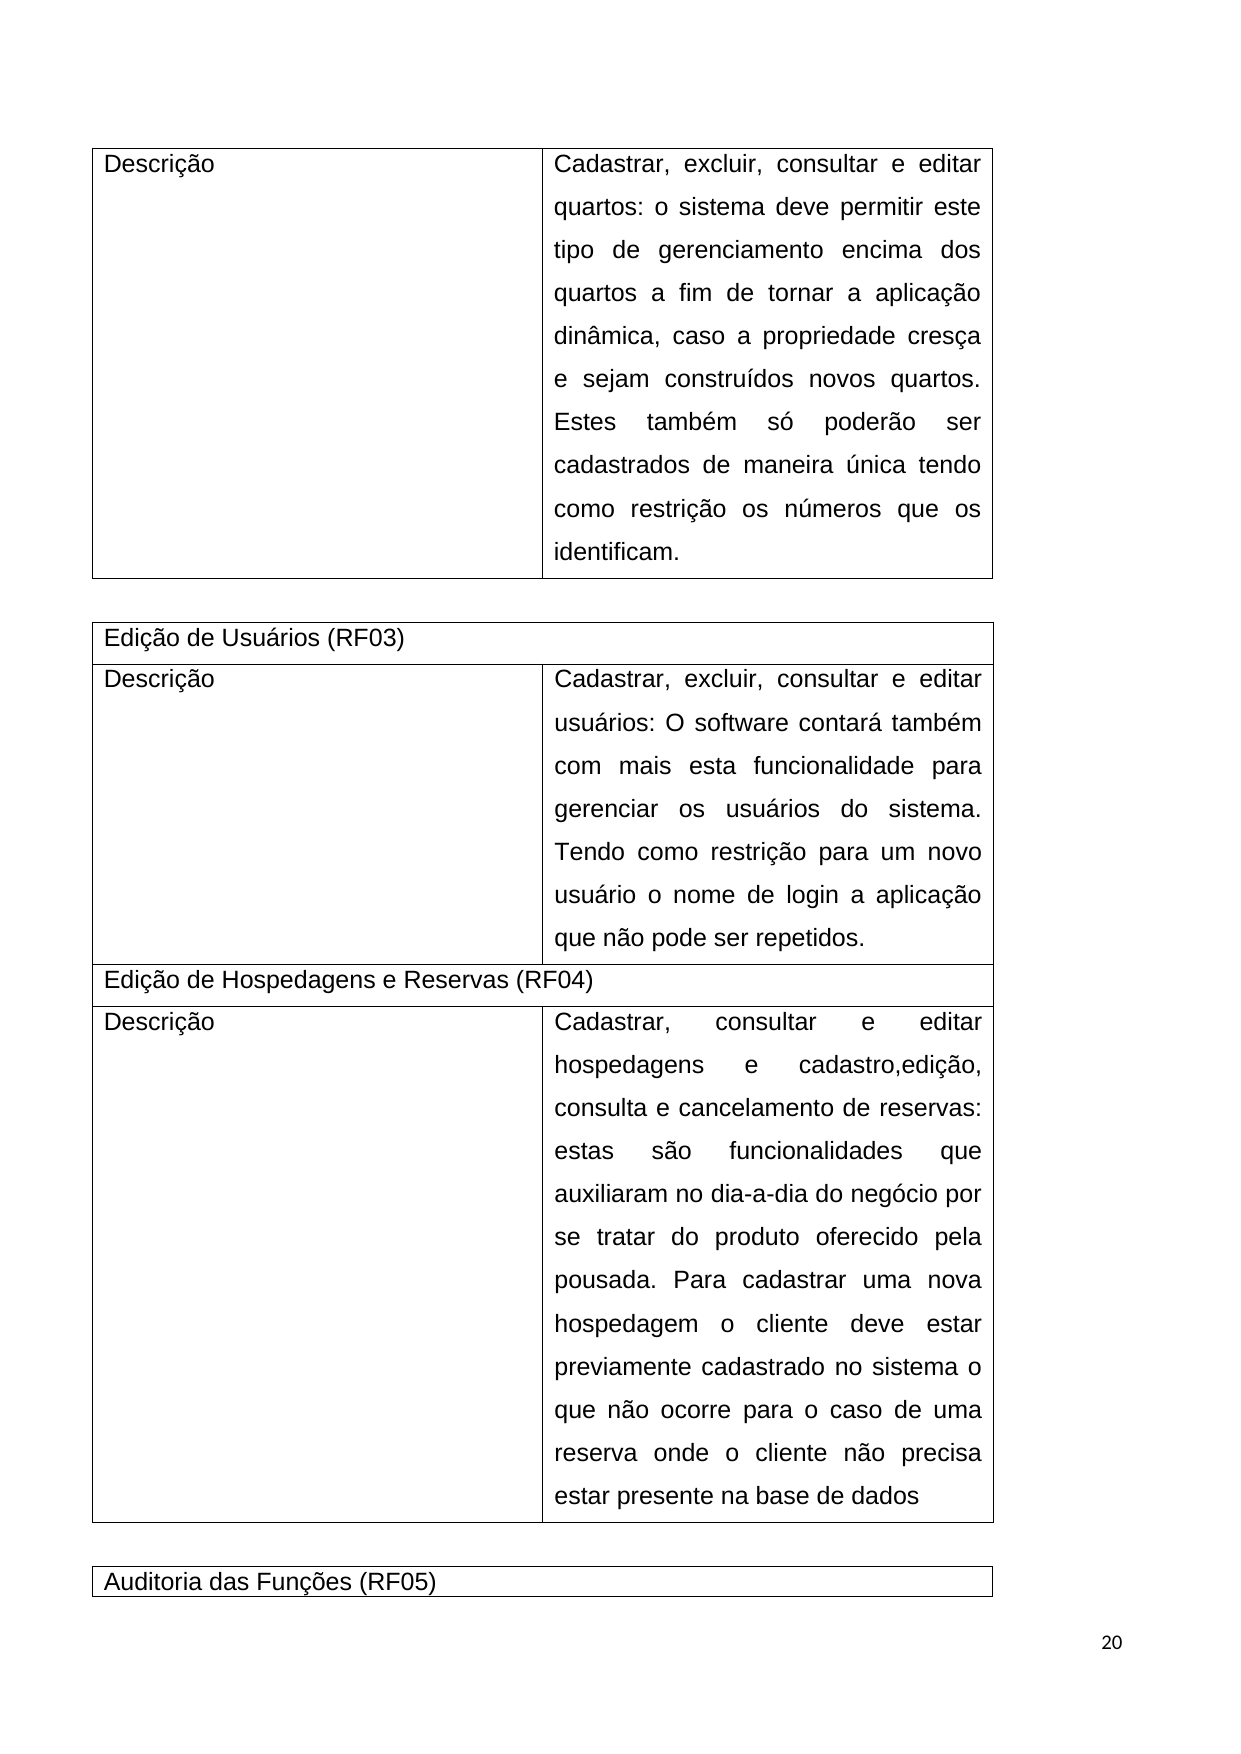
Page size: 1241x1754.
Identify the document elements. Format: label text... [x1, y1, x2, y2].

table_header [93, 1567, 992, 1596]
table_header Edição de Usuários (RF03) [93, 623, 993, 663]
table_cell Cadastrar, consultar e editar hospedagens e cadastro,edição, consulta e cancelamento de reservas: estas são funcionalidades que auxiliaram no dia-a-dia do negócio por se tratar do produto oferecido pela pousada. Para cadastrar uma nova hospedagem o cliente deve estar previamente cadastrado no sistema o que não ocorre para o caso de uma reserva onde o cliente não precisa estar presente na base de dados [543, 1007, 993, 1522]
table_cell Descrição [93, 665, 542, 964]
table_cell Cadastrar, excluir, consultar e editar quartos: o sistema deve permitir este tipo de gerenciamento encima dos quartos a fim de tornar a aplicação dinâmica, caso a propriedade cresça e sejam construídos novos quartos. Estes também só poderão ser cadastrados de maneira única tendo como restrição os números que os identificam. [543, 149, 992, 577]
table_cell Cadastrar, excluir, consultar e editar usuários: O software contará também com mais esta funcionalidade para gerenciar os usuários do sistema. Tendo como restrição para um novo usuário o nome de login a aplicação que não pode ser repetidos. [543, 665, 993, 964]
table_cell Descrição [93, 1007, 542, 1522]
table_cell Edição de Hospedagens e Reservas (RF04) [93, 965, 993, 1006]
table_cell Descrição [93, 149, 542, 577]
